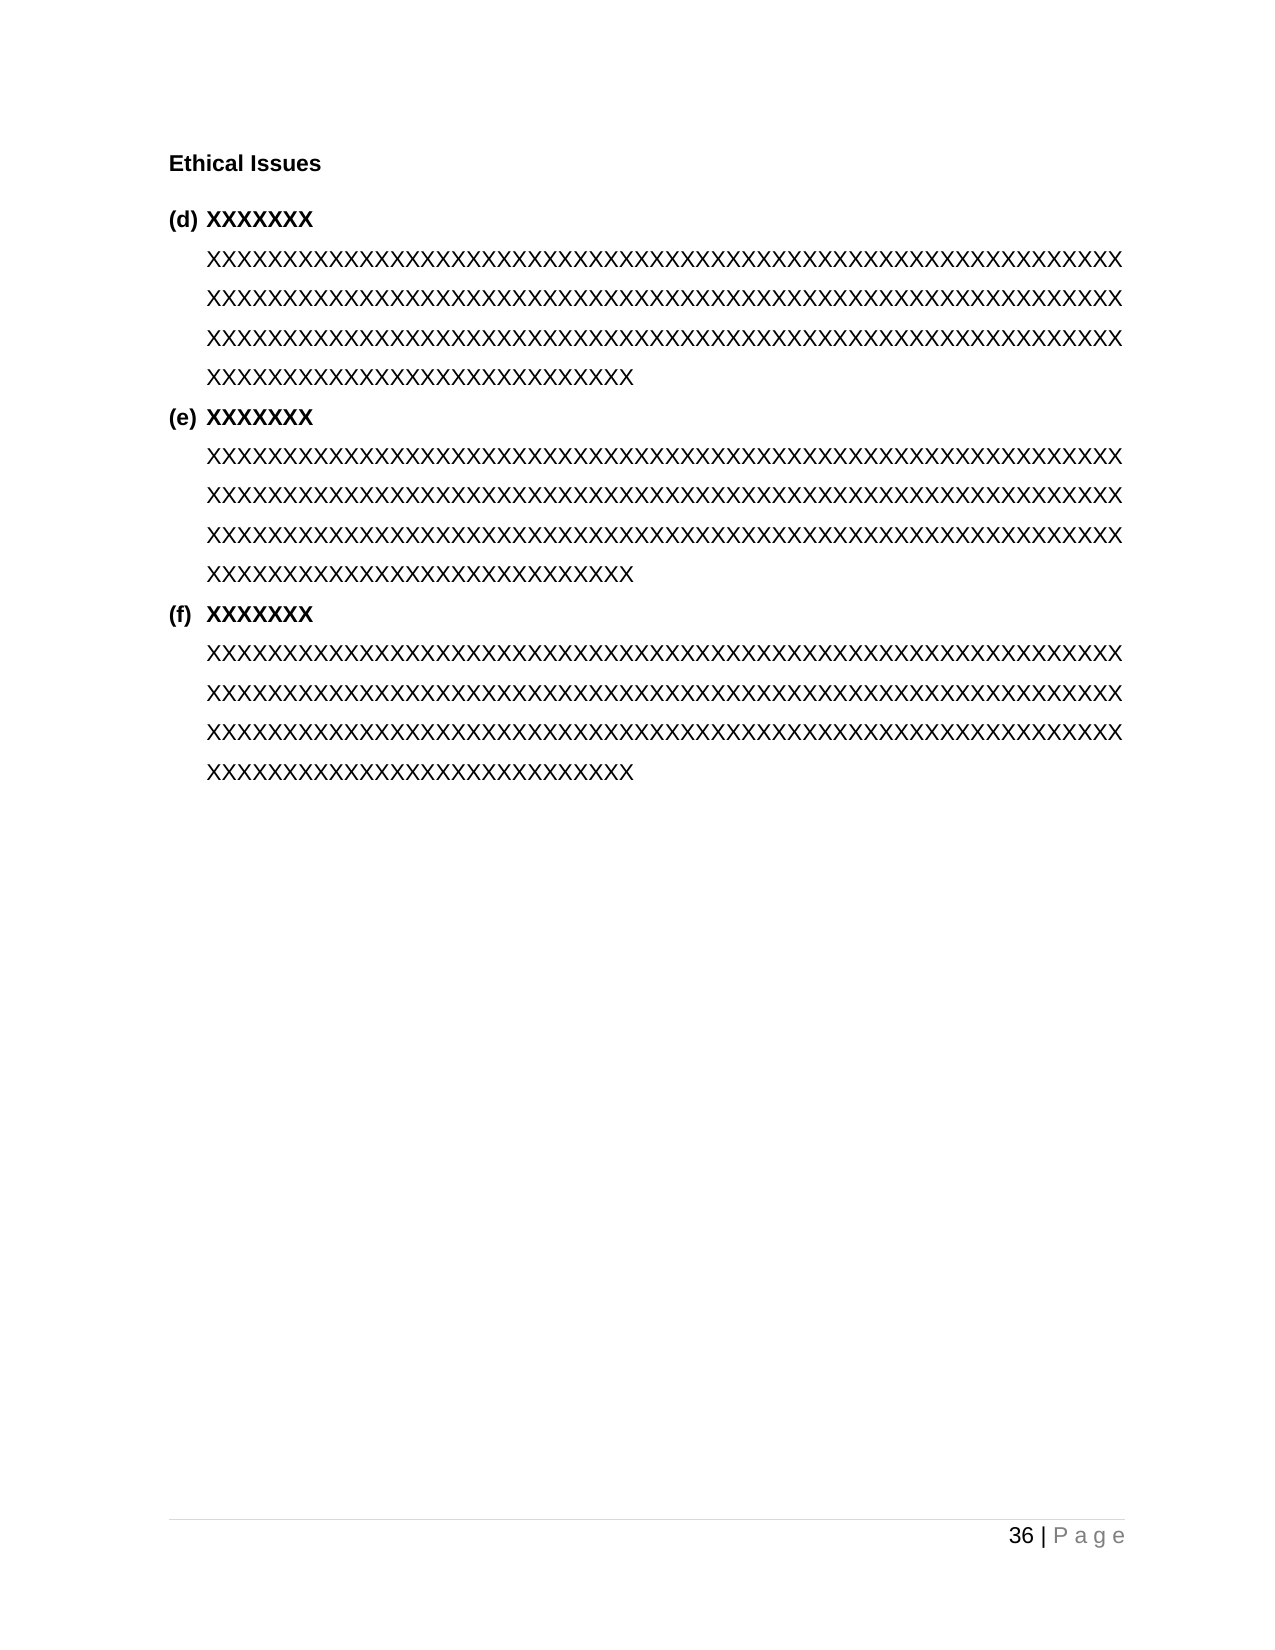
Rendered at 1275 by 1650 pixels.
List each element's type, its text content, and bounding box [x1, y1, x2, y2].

list XXXXXXXXXXXXXXXXXXXXXXXXXXXXXXXXXXXXXXXXXXXXXXXXXXXXXXXXXXXXXXXXXXXXXXXXXXXXXXXXXXXXXXXXXXXXXXXXXXXXXXXXXXXXXXXXXXXXXXXXXXXXXXXXXXXXXXXXXXXXXXXXXXXXXXXXXXXXXXXXXXXXXXXXXXXXXXXXXXXXXXXXXXXXXXXXXXXXXXXXXXXXXXXX [206, 443, 1125, 588]
text Ethical Issues [169, 150, 1125, 176]
list XXXXXXX [169, 601, 1125, 627]
list XXXXXXXXXXXXXXXXXXXXXXXXXXXXXXXXXXXXXXXXXXXXXXXXXXXXXXXXXXXXXXXXXXXXXXXXXXXXXXXXXXXXXXXXXXXXXXXXXXXXXXXXXXXXXXXXXXXXXXXXXXXXXXXXXXXXXXXXXXXXXXXXXXXXXXXXXXXXXXXXXXXXXXXXXXXXXXXXXXXXXXXXXXXXXXXXXXXXXXXXXXXXXXXX [206, 246, 1125, 390]
list XXXXXXX [169, 206, 1125, 232]
list XXXXXXX [169, 403, 1125, 430]
list XXXXXXXXXXXXXXXXXXXXXXXXXXXXXXXXXXXXXXXXXXXXXXXXXXXXXXXXXXXXXXXXXXXXXXXXXXXXXXXXXXXXXXXXXXXXXXXXXXXXXXXXXXXXXXXXXXXXXXXXXXXXXXXXXXXXXXXXXXXXXXXXXXXXXXXXXXXXXXXXXXXXXXXXXXXXXXXXXXXXXXXXXXXXXXXXXXXXXXXXXXXXXXXX [206, 640, 1125, 785]
